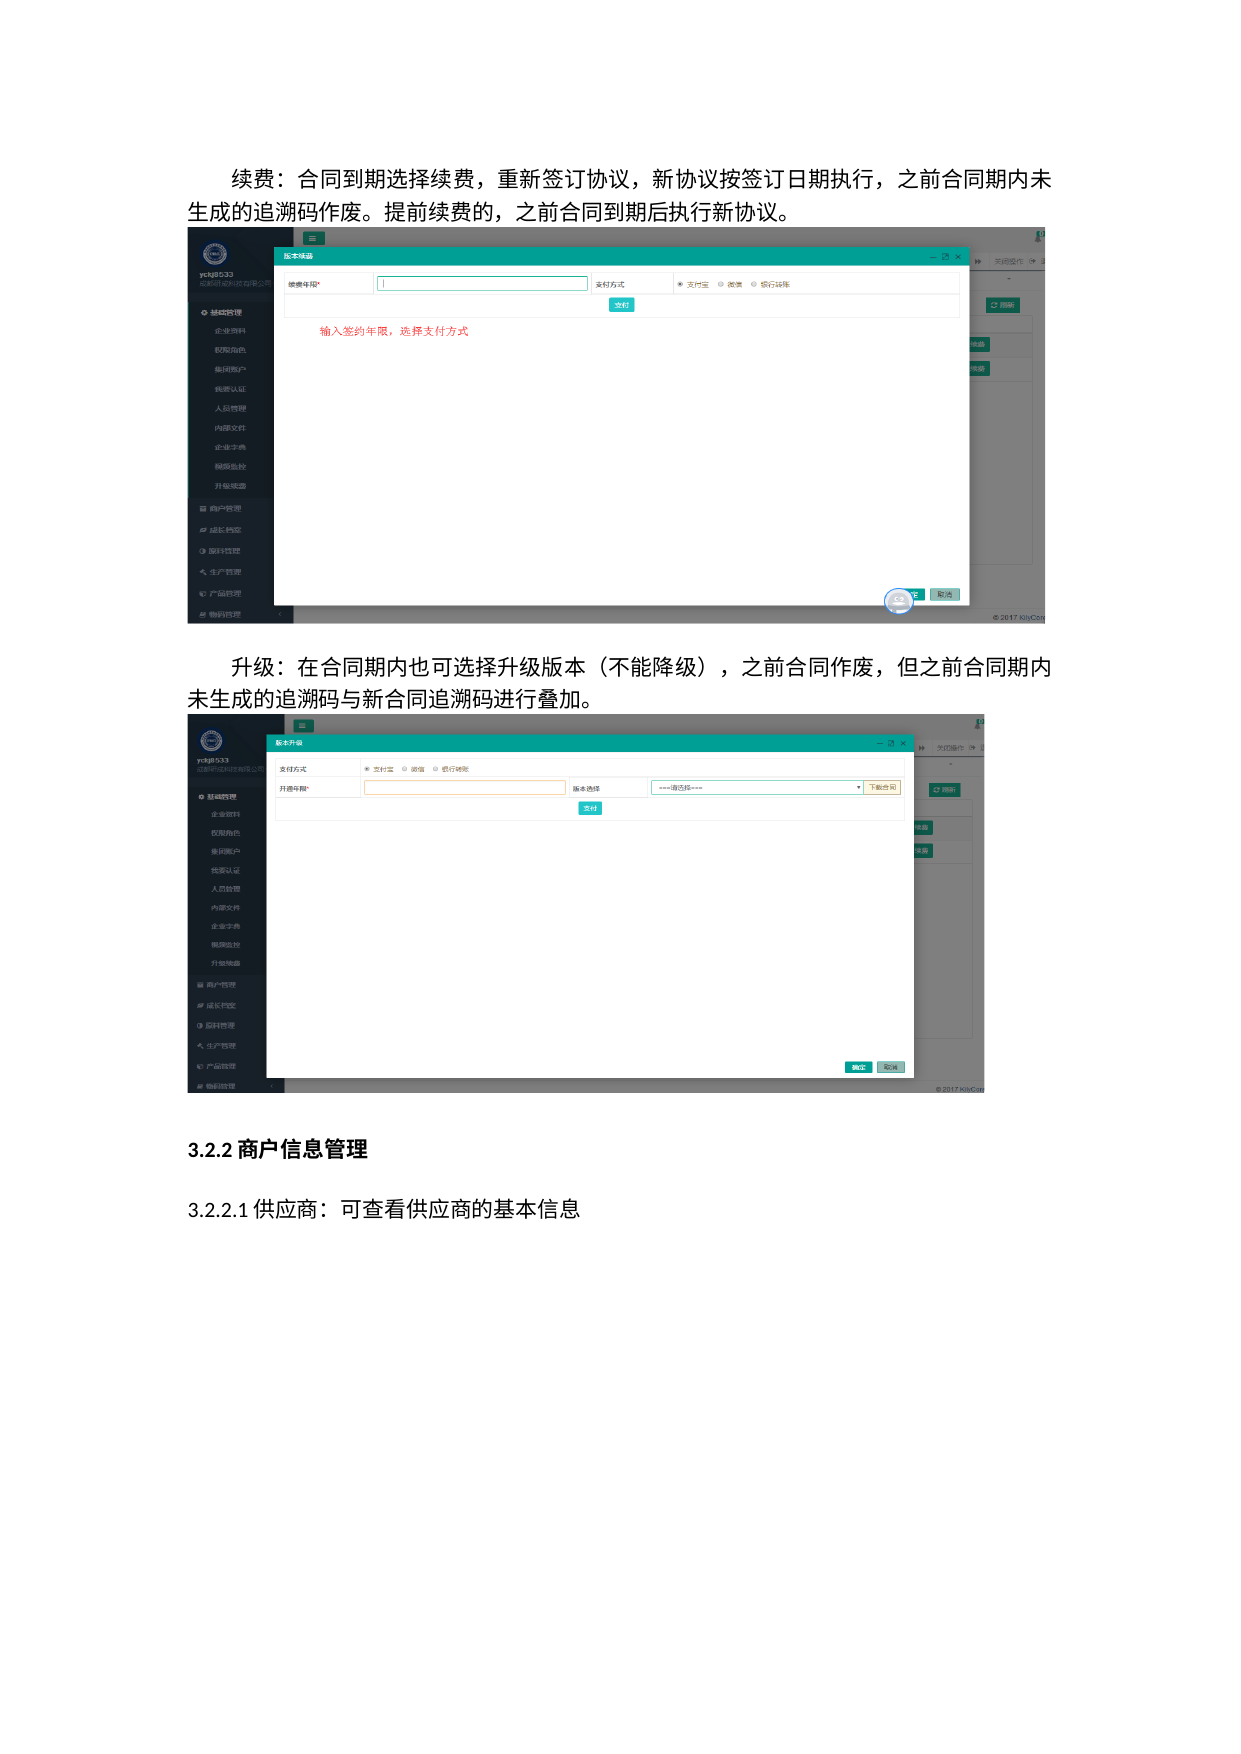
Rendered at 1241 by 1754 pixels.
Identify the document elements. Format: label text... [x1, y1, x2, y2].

text 升级：在合同期内也可选择升级版本（不能降级），之前合同作废，但之前合同期内未生成的追溯码与新合同追溯码进行叠加。 [187, 649, 1053, 714]
subtitle 3.2.2商户信息管理 [187, 1132, 1053, 1164]
picture [187, 227, 1046, 624]
text 续费：合同到期选择续费，重新签订协议，新协议按签订日期执行，之前合同期内未生成的追溯码作废。提前续费的，之前合同到期后执行新协议。 [187, 162, 1053, 227]
text 3.2.2.1供应商：可查看供应商的基本信息 [187, 1191, 1053, 1224]
picture [187, 714, 985, 1093]
